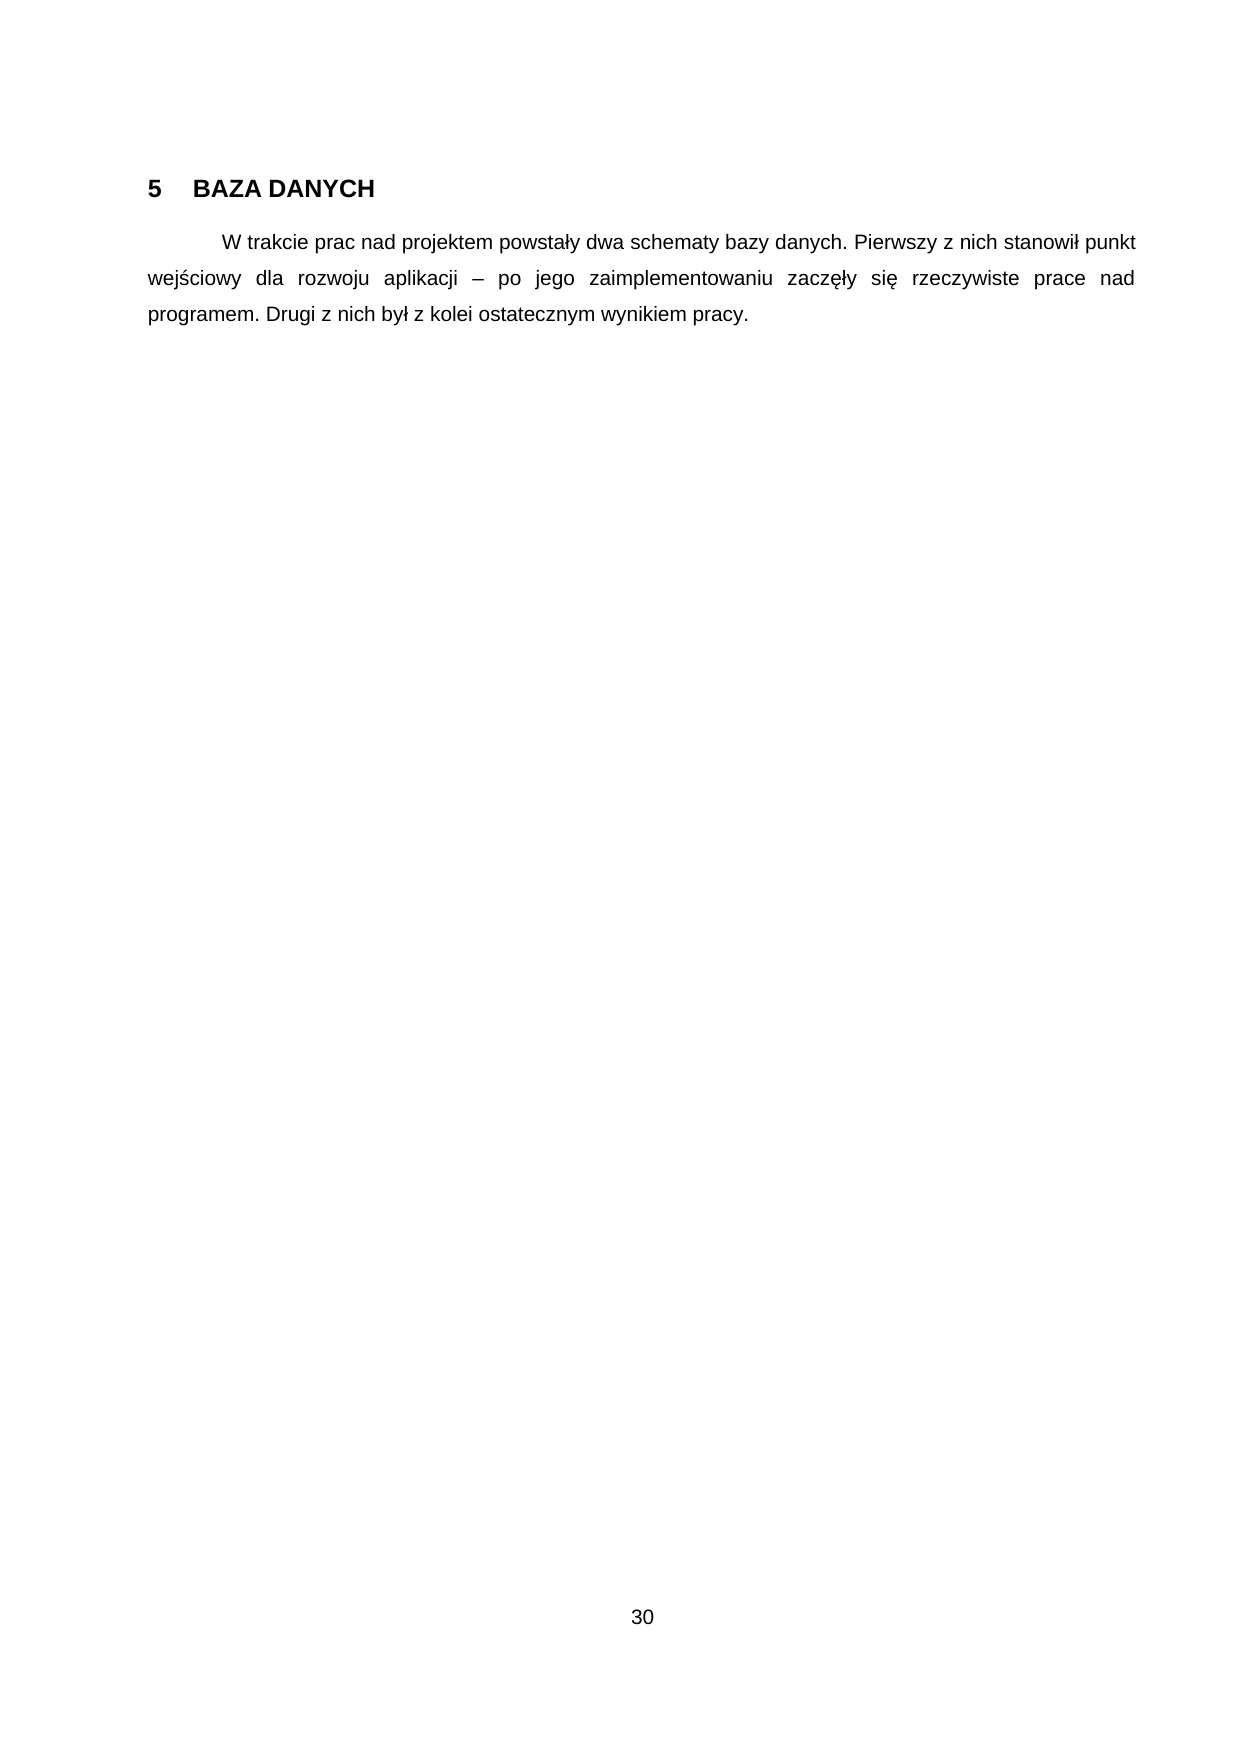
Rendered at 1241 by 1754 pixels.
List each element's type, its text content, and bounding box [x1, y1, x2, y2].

text W trakcie prac nad projektem powstały dwa schematy bazy danych. Pierwszy z nich stanowił punkt wejściowy dla rozwoju aplikacji – po jego zaimplementowaniu zaczęły się rzeczywiste prace nad programem. Drugi z nich był z kolei ostatecznym wynikiem pracy. [148, 230, 1137, 326]
subtitle Baza danych [148, 174, 1137, 203]
